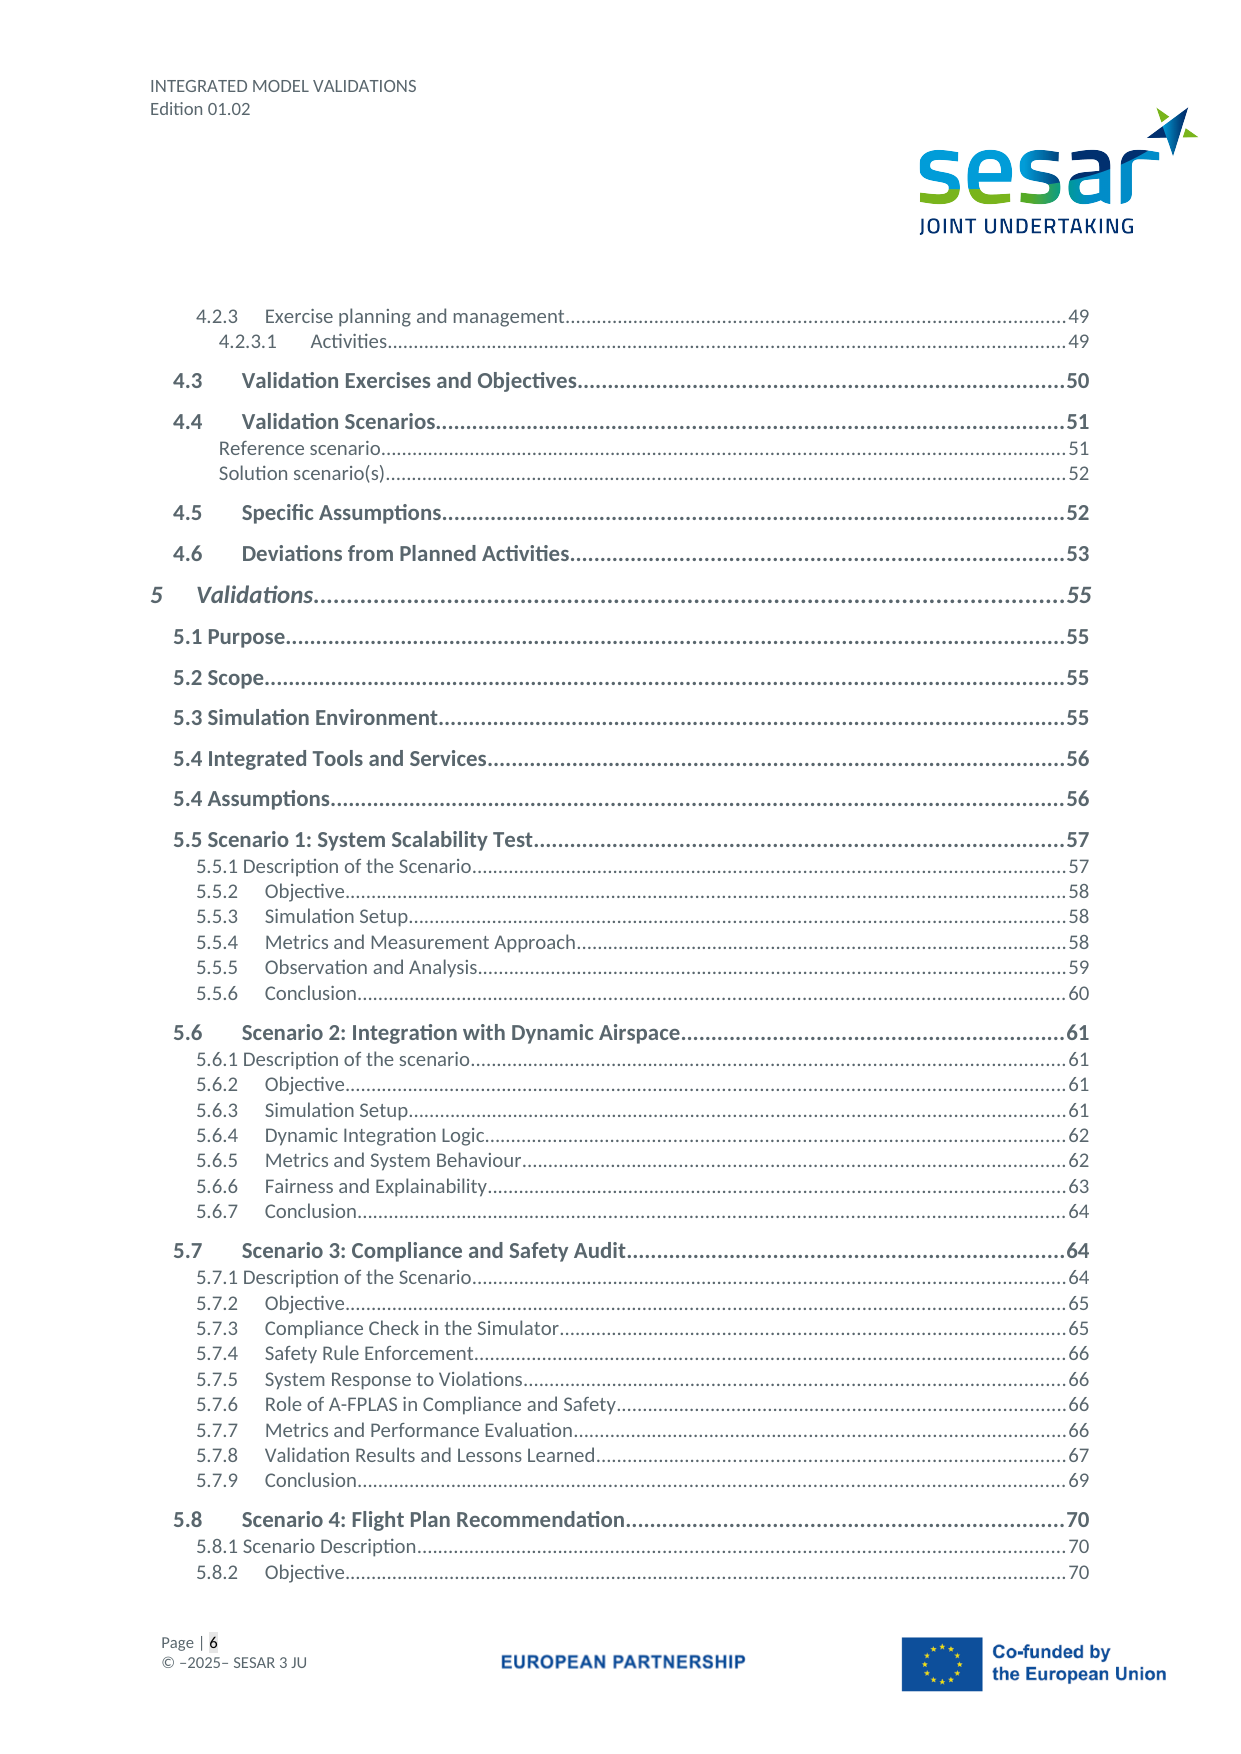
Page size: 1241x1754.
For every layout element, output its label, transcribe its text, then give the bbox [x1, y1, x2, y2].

picture [496, 1632, 747, 1693]
text 5.5.2 Objective 58 [196, 878, 1090, 904]
text 5.7.8 Validation Results and Lessons Learned 67 [196, 1442, 1090, 1468]
text 5.6 Scenario 2: Integration with Dynamic Airspace 61 [173, 1018, 1090, 1046]
text 5.6.6 Fairness and Explainability 63 [196, 1173, 1090, 1198]
picture [896, 1632, 1173, 1693]
text 5.7.5 System Response to Violations 66 [196, 1366, 1090, 1391]
text 5.8.1 Scenario Description 70 [196, 1534, 1090, 1559]
text 4.2.3 Exercise planning and management 49 [196, 303, 1090, 328]
text 5.6.1 Description of the scenario 61 [196, 1046, 1090, 1071]
text 5 Validations 55 [150, 579, 1090, 610]
text 5.8.2 Objective 70 [196, 1559, 1090, 1584]
text 5.7.2 Objective 65 [196, 1290, 1090, 1315]
text 5.6.3 Simulation Setup 61 [196, 1097, 1090, 1122]
text 5.1 Purpose 55 [173, 622, 1090, 650]
text 4.3 Validation Exercises and Objectives 50 [173, 366, 1090, 394]
text 4.6 Deviations from Planned Activities 53 [173, 539, 1090, 567]
text 5.6.4 Dynamic Integration Logic 62 [196, 1122, 1090, 1148]
text 5.5.1 Description of the Scenario 57 [196, 853, 1090, 878]
text 5.2 Scope 55 [173, 663, 1090, 691]
text 5.6.7 Conclusion 64 [196, 1198, 1090, 1224]
text 5.5.6 Conclusion 60 [196, 980, 1090, 1005]
text 5.3 Simulation Environment 55 [173, 703, 1090, 731]
text 5.7 Scenario 3: Compliance and Safety Audit 64 [173, 1236, 1090, 1264]
text 5.7.6 Role of A-FPLAS in Compliance and Safety 66 [196, 1391, 1090, 1417]
text 5.7.3 Compliance Check in the Simulator 65 [196, 1315, 1090, 1341]
text 5.5.3 Simulation Setup 58 [196, 904, 1090, 929]
text 5.8 Scenario 4: Flight Plan Recommendation 70 [173, 1506, 1090, 1534]
text 5.4 Integrated Tools and Services 56 [173, 744, 1090, 772]
text 5.7.4 Safety Rule Enforcement 66 [196, 1341, 1090, 1366]
text 5.7.1 Description of the Scenario 64 [196, 1264, 1090, 1290]
text 4.2.3.1 Activities 49 [219, 328, 1090, 354]
text 5.6.5 Metrics and System Behaviour 62 [196, 1148, 1090, 1173]
text Reference scenario 51 [219, 435, 1090, 460]
text Solution scenario(s) 52 [219, 460, 1090, 486]
text 4.5 Specific Assumptions 52 [173, 498, 1090, 526]
text 5.5.5 Observation and Analysis 59 [196, 954, 1090, 980]
picture [919, 107, 1199, 235]
text 5.5 Scenario 1: System Scalability Test 57 [173, 825, 1090, 853]
text 5.7.7 Metrics and Performance Evaluation 66 [196, 1417, 1090, 1442]
text 5.6.2 Objective 61 [196, 1071, 1090, 1097]
text 5.4 Assumptions 56 [173, 784, 1090, 812]
text 4.4 Validation Scenarios 51 [173, 407, 1090, 435]
text 5.5.4 Metrics and Measurement Approach 58 [196, 929, 1090, 954]
text 5.7.9 Conclusion 69 [196, 1468, 1090, 1493]
